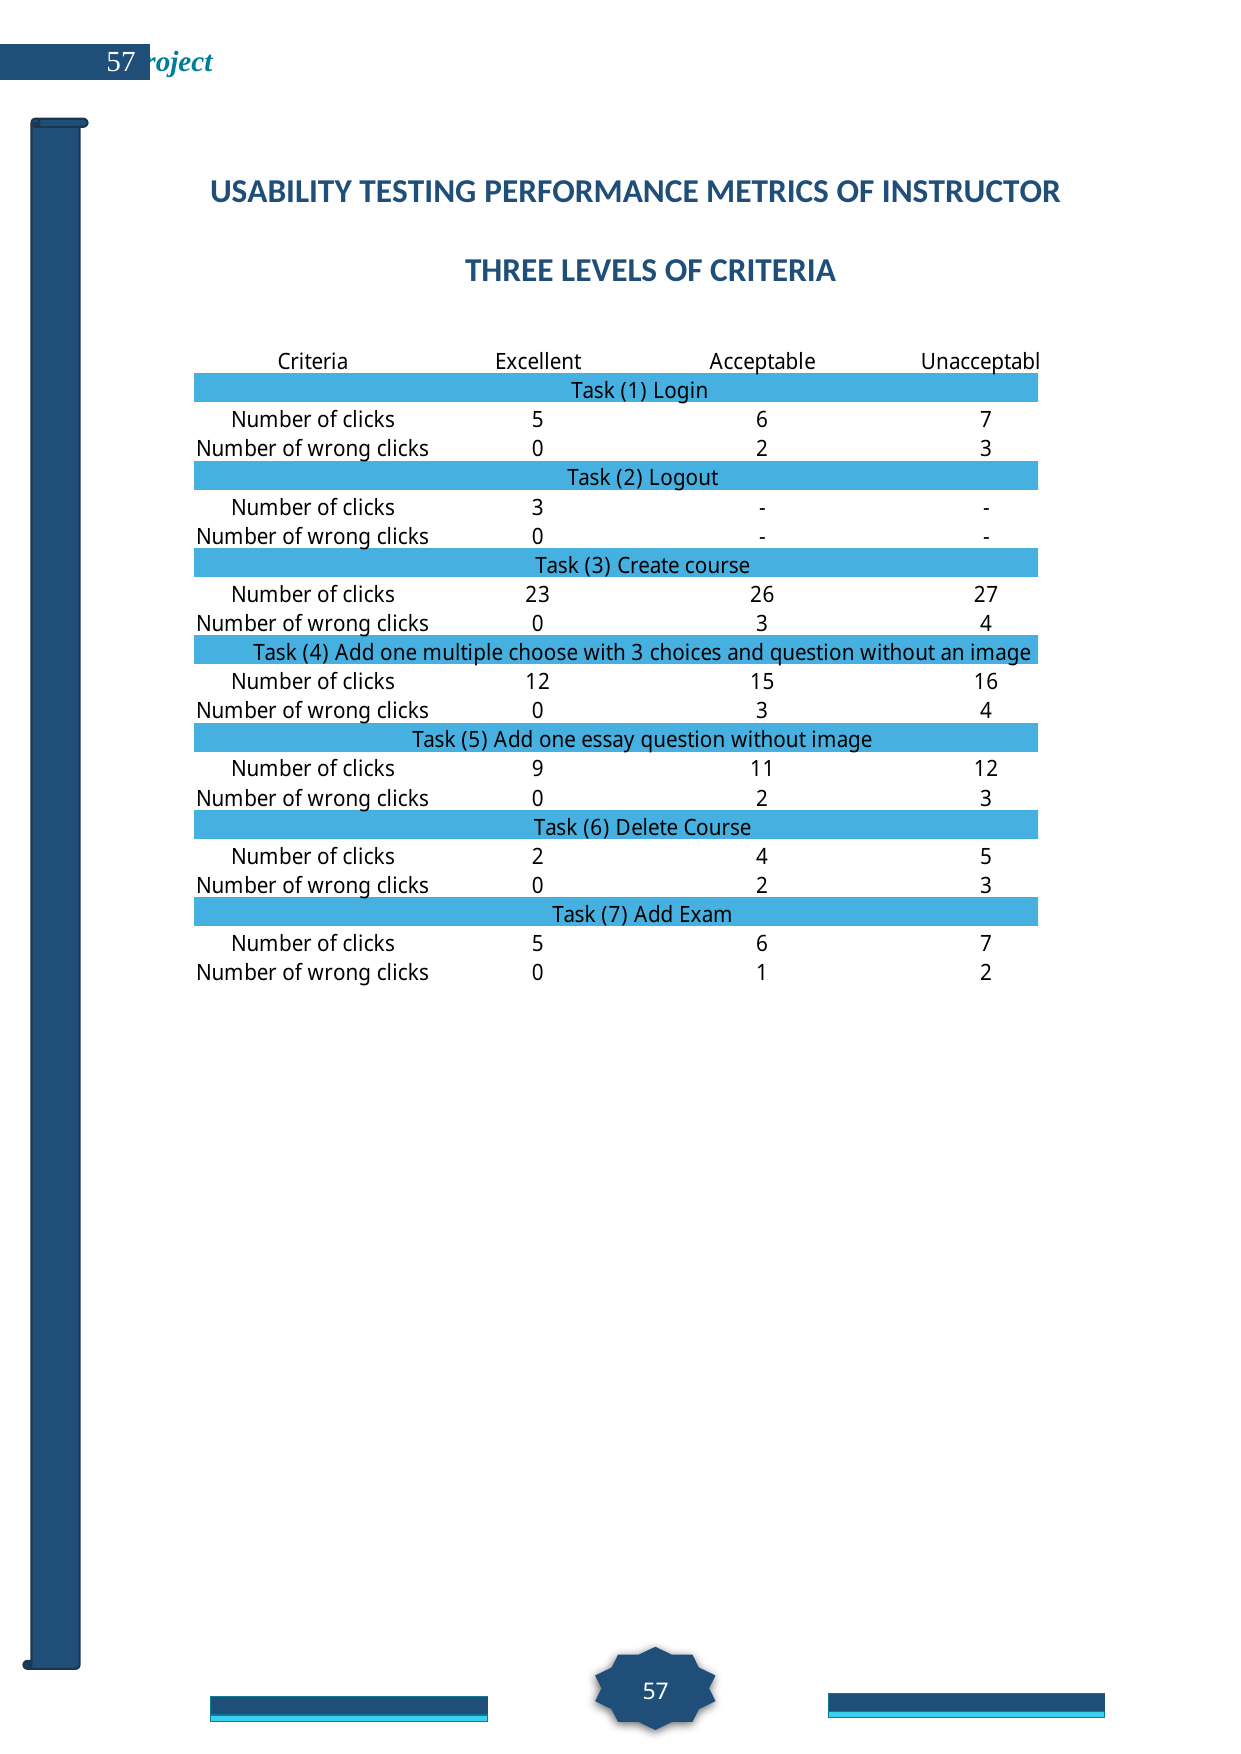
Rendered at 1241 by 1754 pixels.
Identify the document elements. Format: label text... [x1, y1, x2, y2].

subtitle Three levels of criteria [111, 249, 1160, 289]
subtitle Usability Testing PERFORMANCE METRICS of Instructor [66, 170, 1205, 211]
